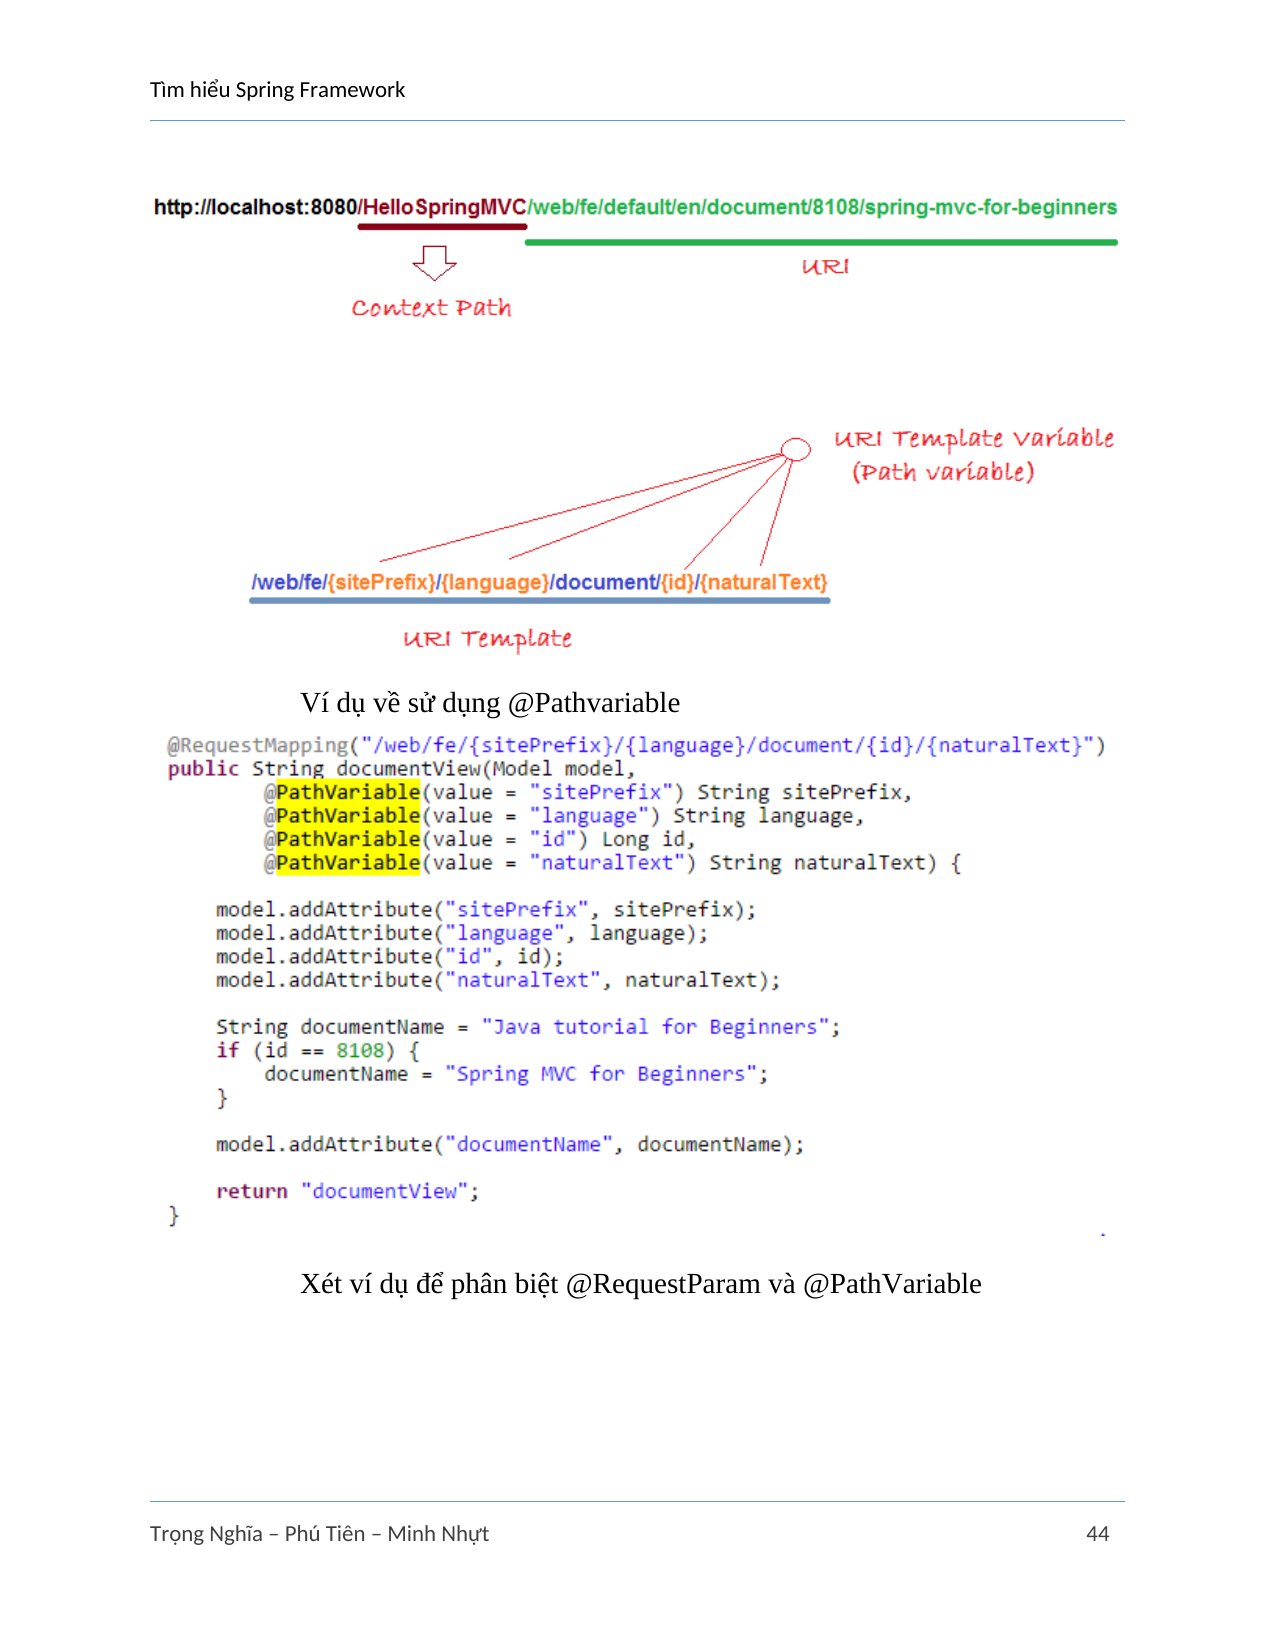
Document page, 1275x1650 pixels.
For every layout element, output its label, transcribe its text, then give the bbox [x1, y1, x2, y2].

text Xét ví dụ để phân biệt @RequestParam và @PathVariable [225, 1266, 1125, 1300]
picture [150, 732, 1118, 1236]
picture [150, 192, 1125, 655]
